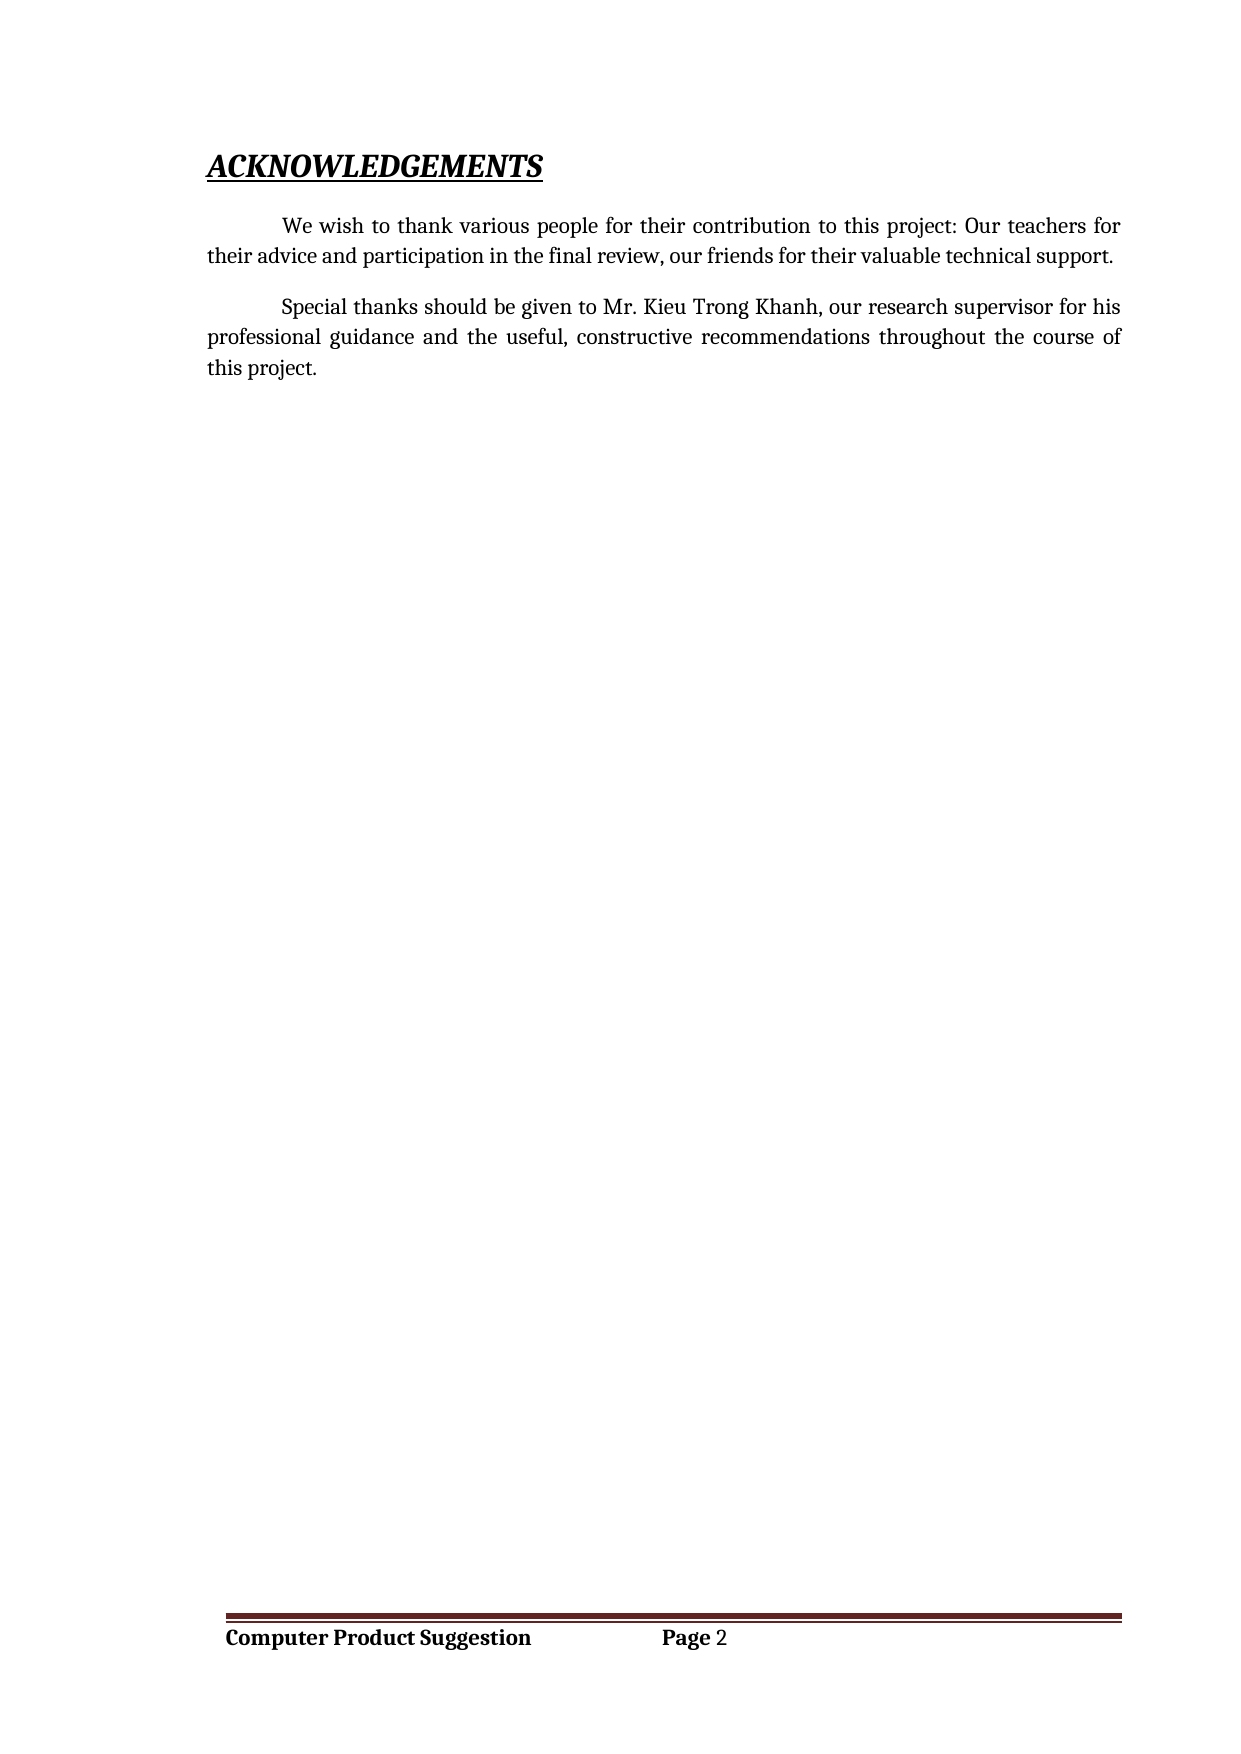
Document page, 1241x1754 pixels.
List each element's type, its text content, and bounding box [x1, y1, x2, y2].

text Special thanks should be given to Mr. Kieu Trong Khanh, our research supervisor for his professional guidance and the useful, constructive recommendations throughout the course of this project. [207, 294, 1122, 381]
text We wish to thank various people for their contribution to this project: Our teachers for their advice and participation in the final review, our friends for their valuable technical support. [207, 213, 1122, 269]
text ACKNOWLEDGEMENTS [207, 148, 1122, 186]
